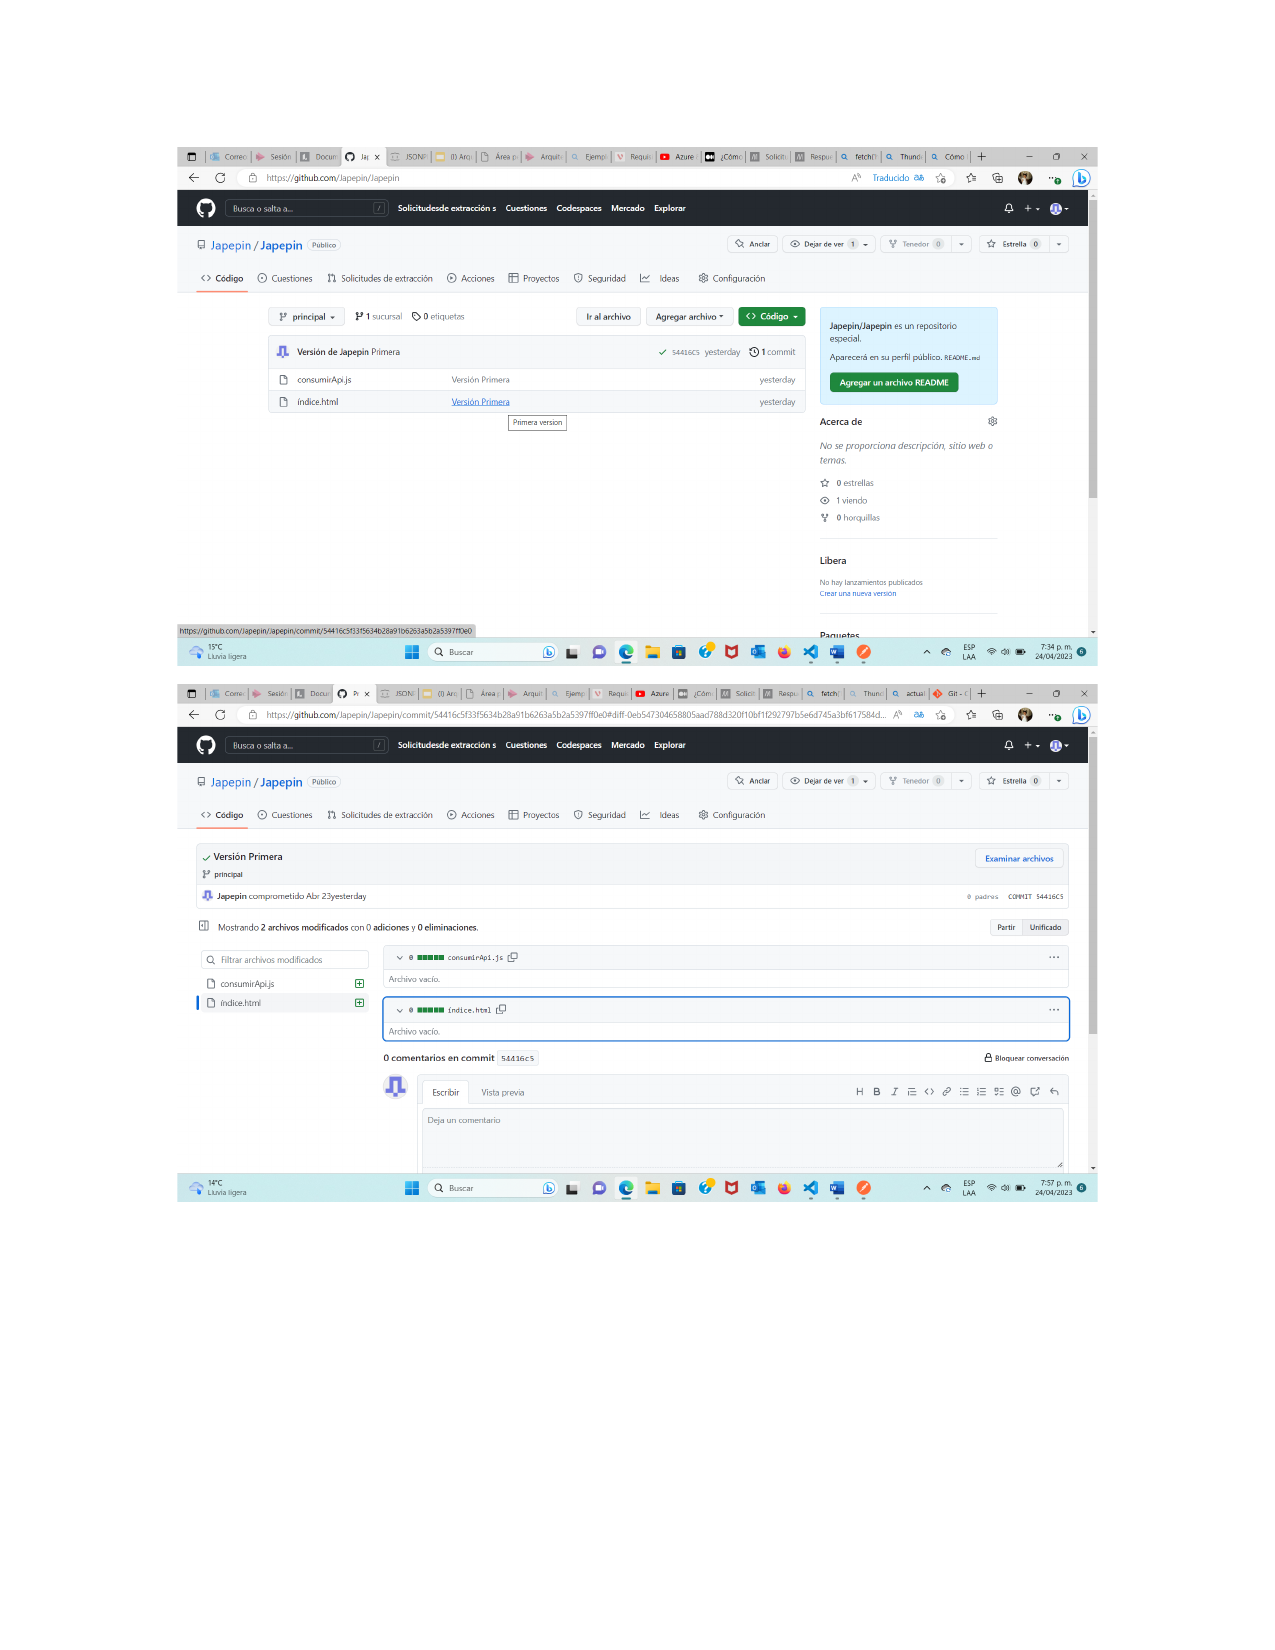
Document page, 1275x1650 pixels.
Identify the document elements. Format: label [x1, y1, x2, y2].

picture [177, 684, 1098, 1202]
picture [177, 147, 1098, 666]
